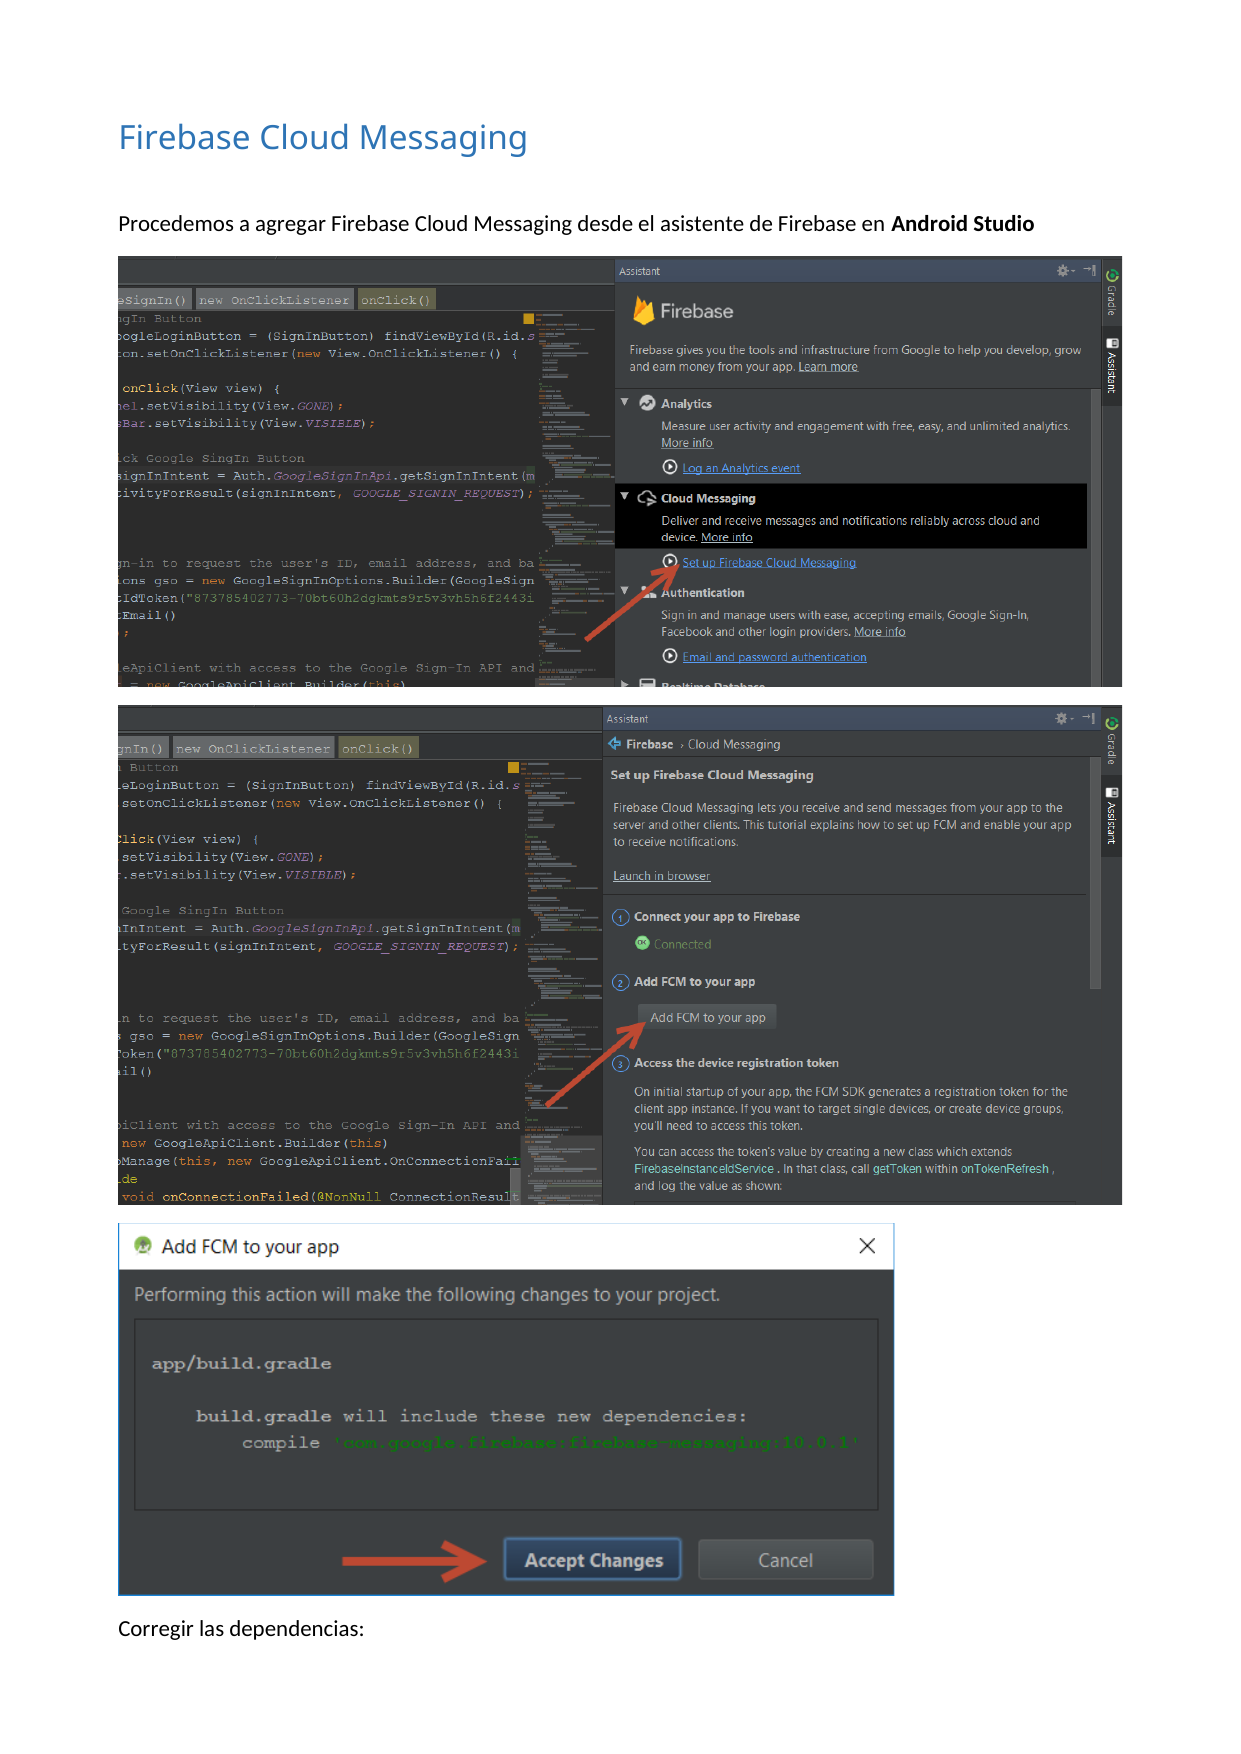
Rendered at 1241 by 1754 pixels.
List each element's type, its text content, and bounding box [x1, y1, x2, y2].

picture [118, 256, 1123, 687]
picture [118, 705, 1123, 1205]
text Procedemos a agregar Firebase Cloud Messaging desde el asistente de Firebase en Android Studio [118, 209, 1122, 237]
picture [118, 1223, 895, 1596]
subtitle Firebase Cloud Messaging [118, 114, 1122, 159]
text Corregir las dependencias: [118, 1614, 1122, 1642]
